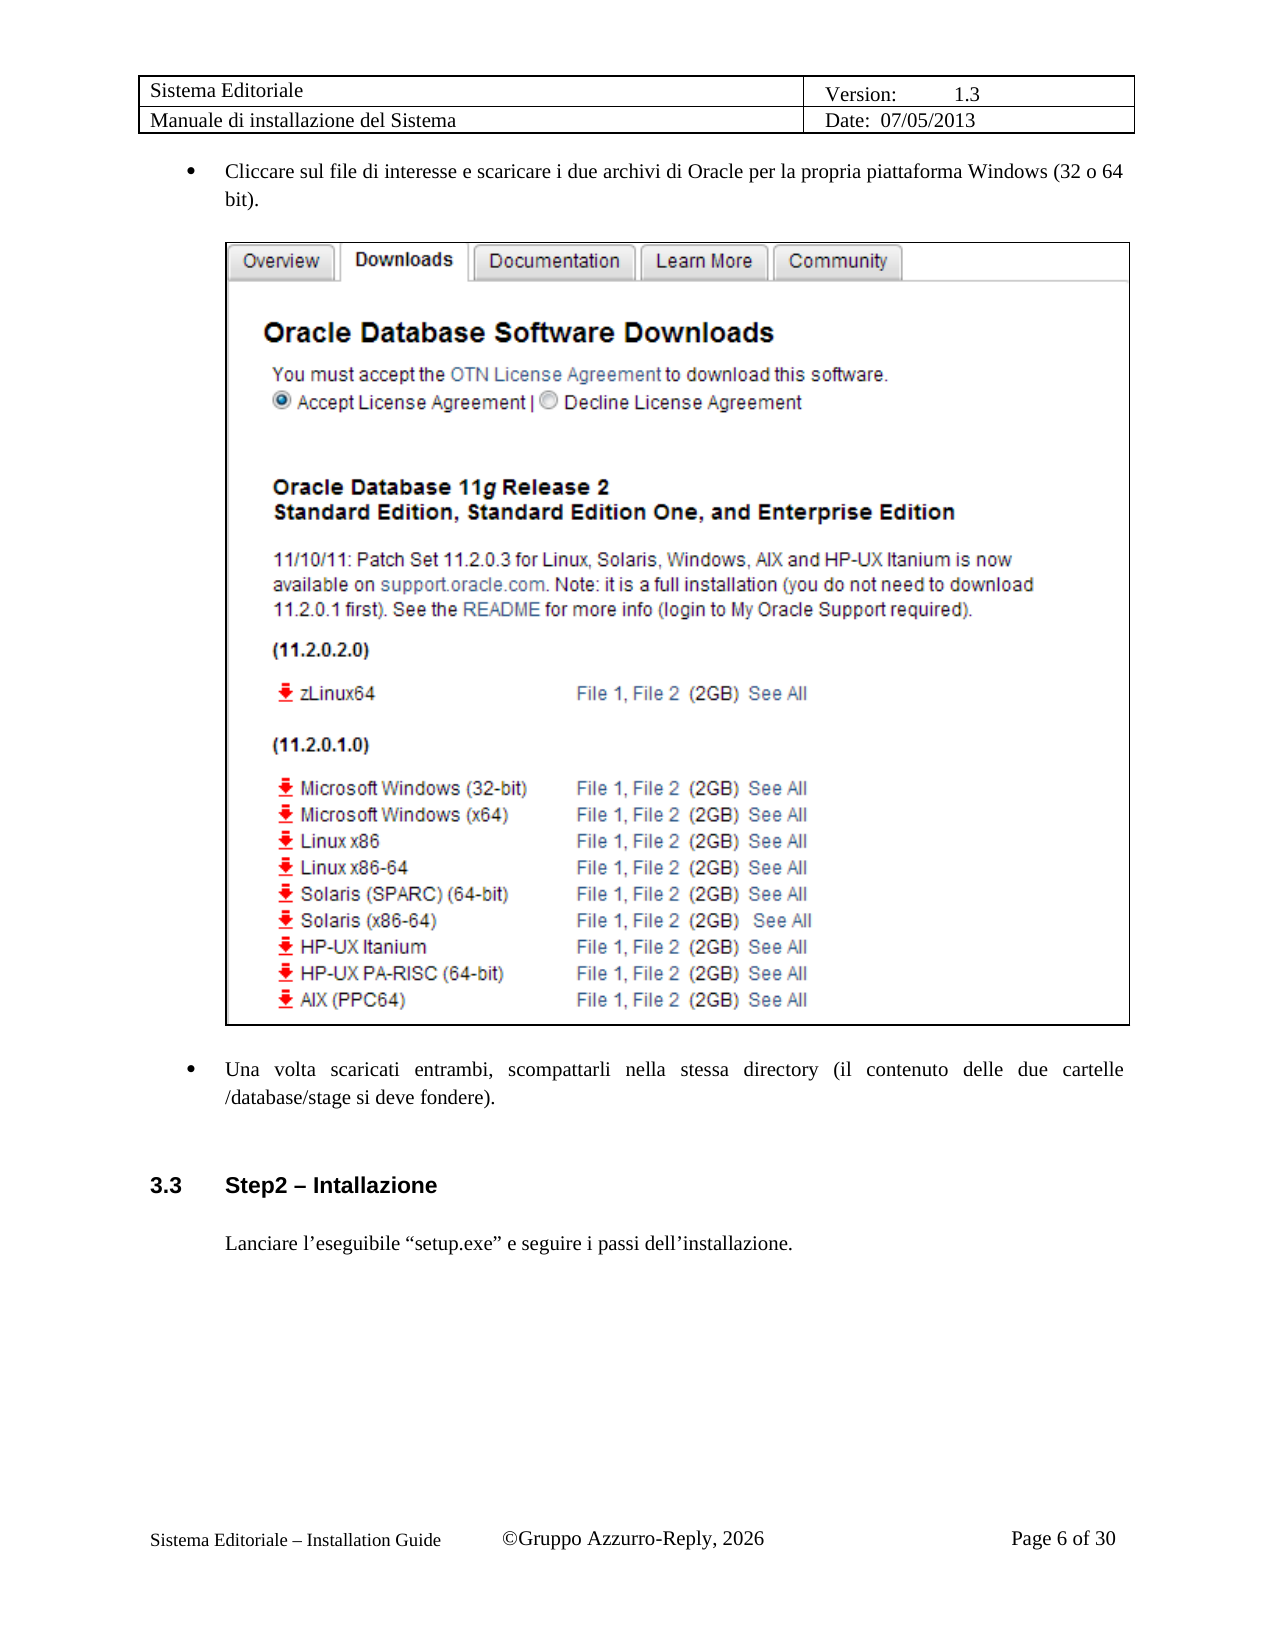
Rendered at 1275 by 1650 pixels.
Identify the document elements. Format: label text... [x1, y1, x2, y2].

list Una volta scaricati entrambi, scompattarli nella stessa directory (il contenuto delle due cartelle /database/stage si deve fondere). [187, 1057, 1125, 1109]
subtitle Step2 – Intallazione [150, 1172, 1125, 1199]
list Cliccare sul file di interesse e scaricare i due archivi di Oracle per la propria piattaforma Windows (32 o 64 bit). [187, 159, 1125, 211]
text Lanciare l’eseguibile “setup.exe” e seguire i passi dell’installazione. [225, 1230, 1125, 1255]
picture [227, 243, 1129, 1024]
